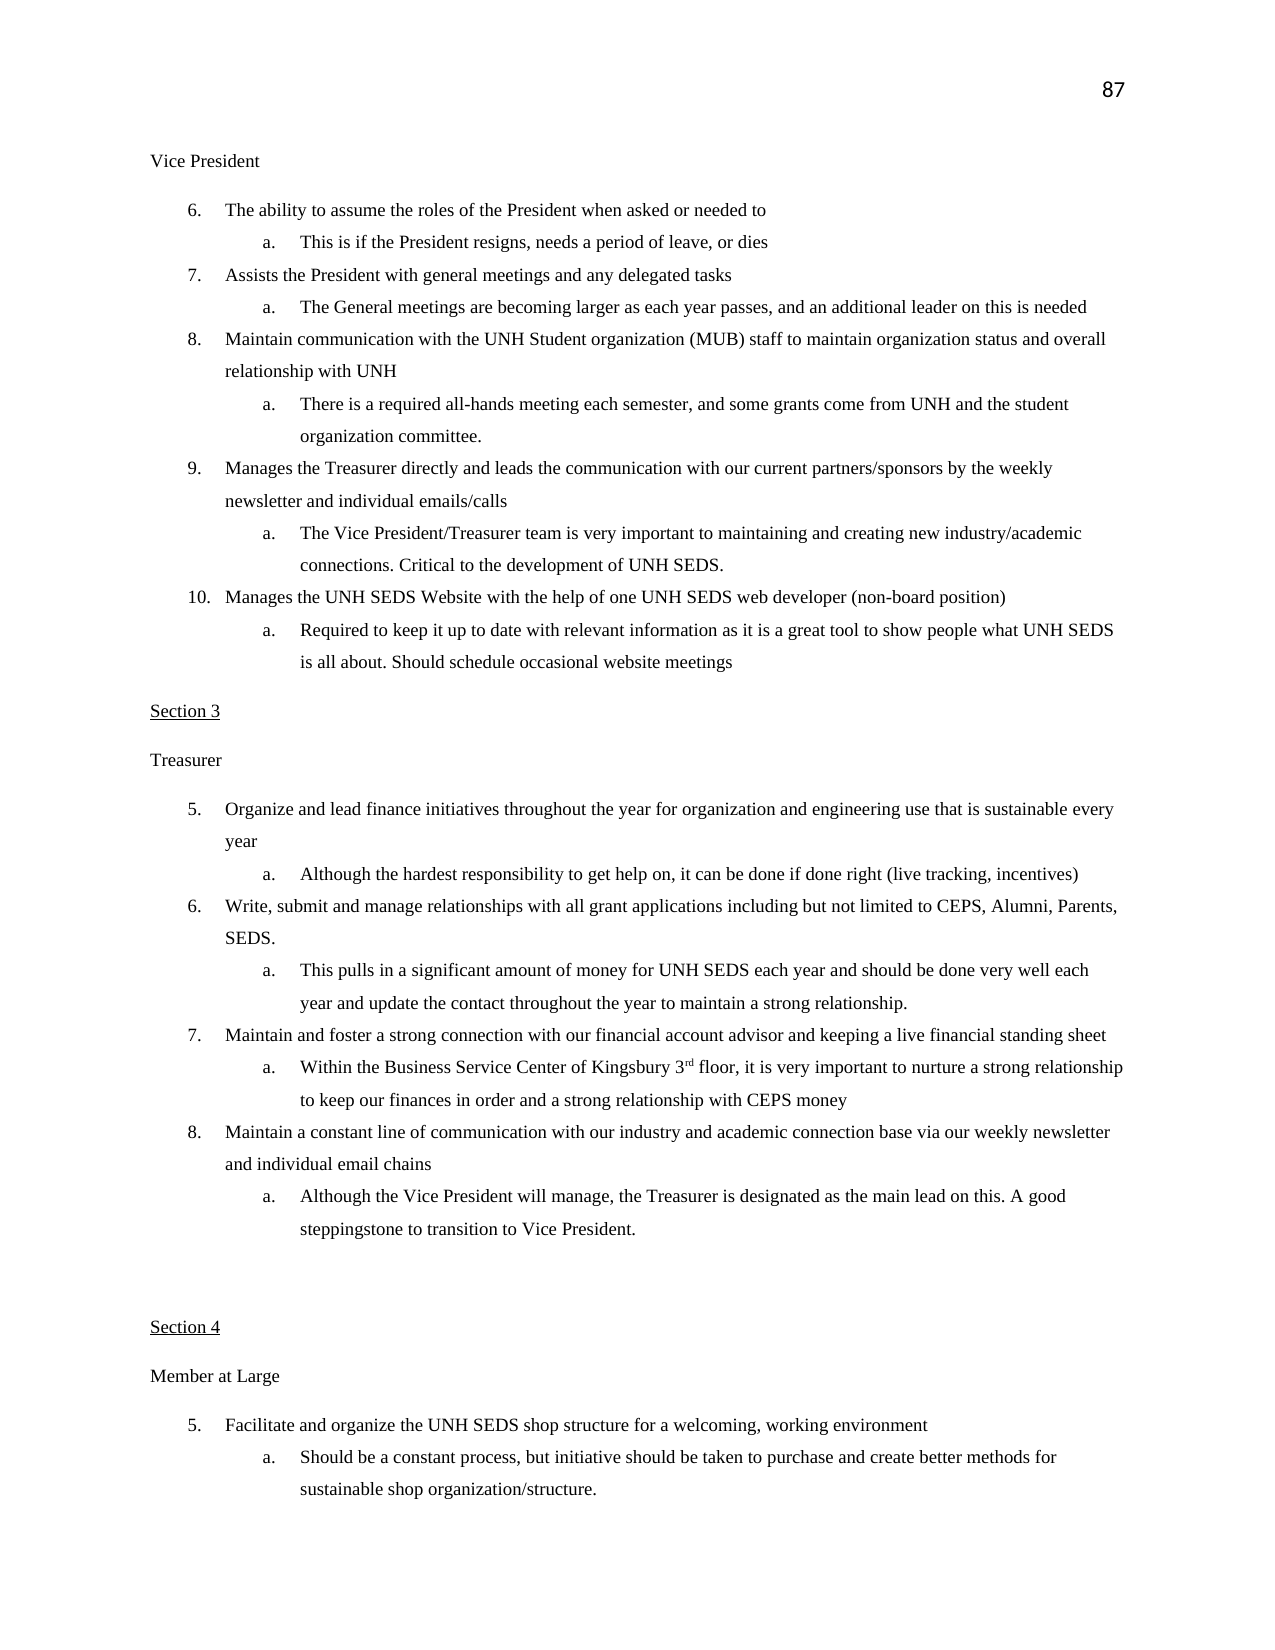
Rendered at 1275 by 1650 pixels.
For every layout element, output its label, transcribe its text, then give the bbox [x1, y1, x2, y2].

list This is if the President resigns, needs a period of leave, or dies [262, 231, 1125, 253]
list Maintain and foster a strong connection with our financial account advisor and keeping a live financial standing sheet [187, 1024, 1125, 1046]
list Facilitate and organize the UNH SEDS shop structure for a welcoming, working environment [187, 1413, 1125, 1435]
list Manages the Treasurer directly and leads the communication with our current partners/sponsors by the weekly newsletter and individual emails/calls [187, 457, 1125, 511]
list Write, submit and manage relationships with all grant applications including but not limited to CEPS, Alumni, Parents, SEDS. [187, 895, 1125, 949]
list Maintain a constant line of communication with our industry and academic connection base via our weekly newsletter and individual email chains [187, 1121, 1125, 1175]
list Should be a constant process, but initiative should be taken to purchase and create better methods for sustainable shop organization/structure. [262, 1446, 1125, 1500]
list Maintain communication with the UNH Student organization (MUB) staff to maintain organization status and overall relationship with UNH [187, 328, 1125, 382]
text Treasurer [150, 749, 1125, 771]
list Within the Business Service Center of Kingsbury 3rd floor, it is very important to nurture a strong relationship to keep our finances in order and a strong relationship with CEPS money [262, 1056, 1125, 1110]
list The Vice President/Treasurer team is very important to maintaining and creating new industry/academic connections. Critical to the development of UNH SEDS. [262, 522, 1125, 576]
list This pulls in a significant amount of money for UNH SEDS each year and should be done very well each year and update the contact throughout the year to maintain a strong relationship. [262, 959, 1125, 1013]
text Member at Large [150, 1364, 1125, 1386]
list The General meetings are becoming larger as each year passes, and an additional leader on this is needed [262, 296, 1125, 317]
list Manages the UNH SEDS Website with the help of one UNH SEDS web developer (non-board position) [187, 586, 1125, 608]
list There is a required all-hands meeting each semester, and some grants come from UNH and the student organization committee. [262, 393, 1125, 447]
list The ability to assume the roles of the President when asked or needed to [187, 199, 1125, 221]
list Assists the President with general meetings and any delegated tasks [187, 263, 1125, 285]
text Section 4 [150, 1316, 1125, 1337]
list Organize and lead finance initiatives throughout the year for organization and engineering use that is sustainable every year [187, 798, 1125, 852]
list Although the hardest responsibility to get help on, it can be done if done right (live tracking, incentives) [262, 862, 1125, 884]
list Although the Vice President will manage, the Treasurer is designated as the main lead on this. A good steppingstone to transition to Vice President. [262, 1185, 1125, 1239]
text Vice President [150, 150, 1125, 172]
text Section 3 [150, 700, 1125, 722]
list Required to keep it up to date with relevant information as it is a great tool to show people what UNH SEDS is all about. Should schedule occasional website meetings [262, 619, 1125, 673]
